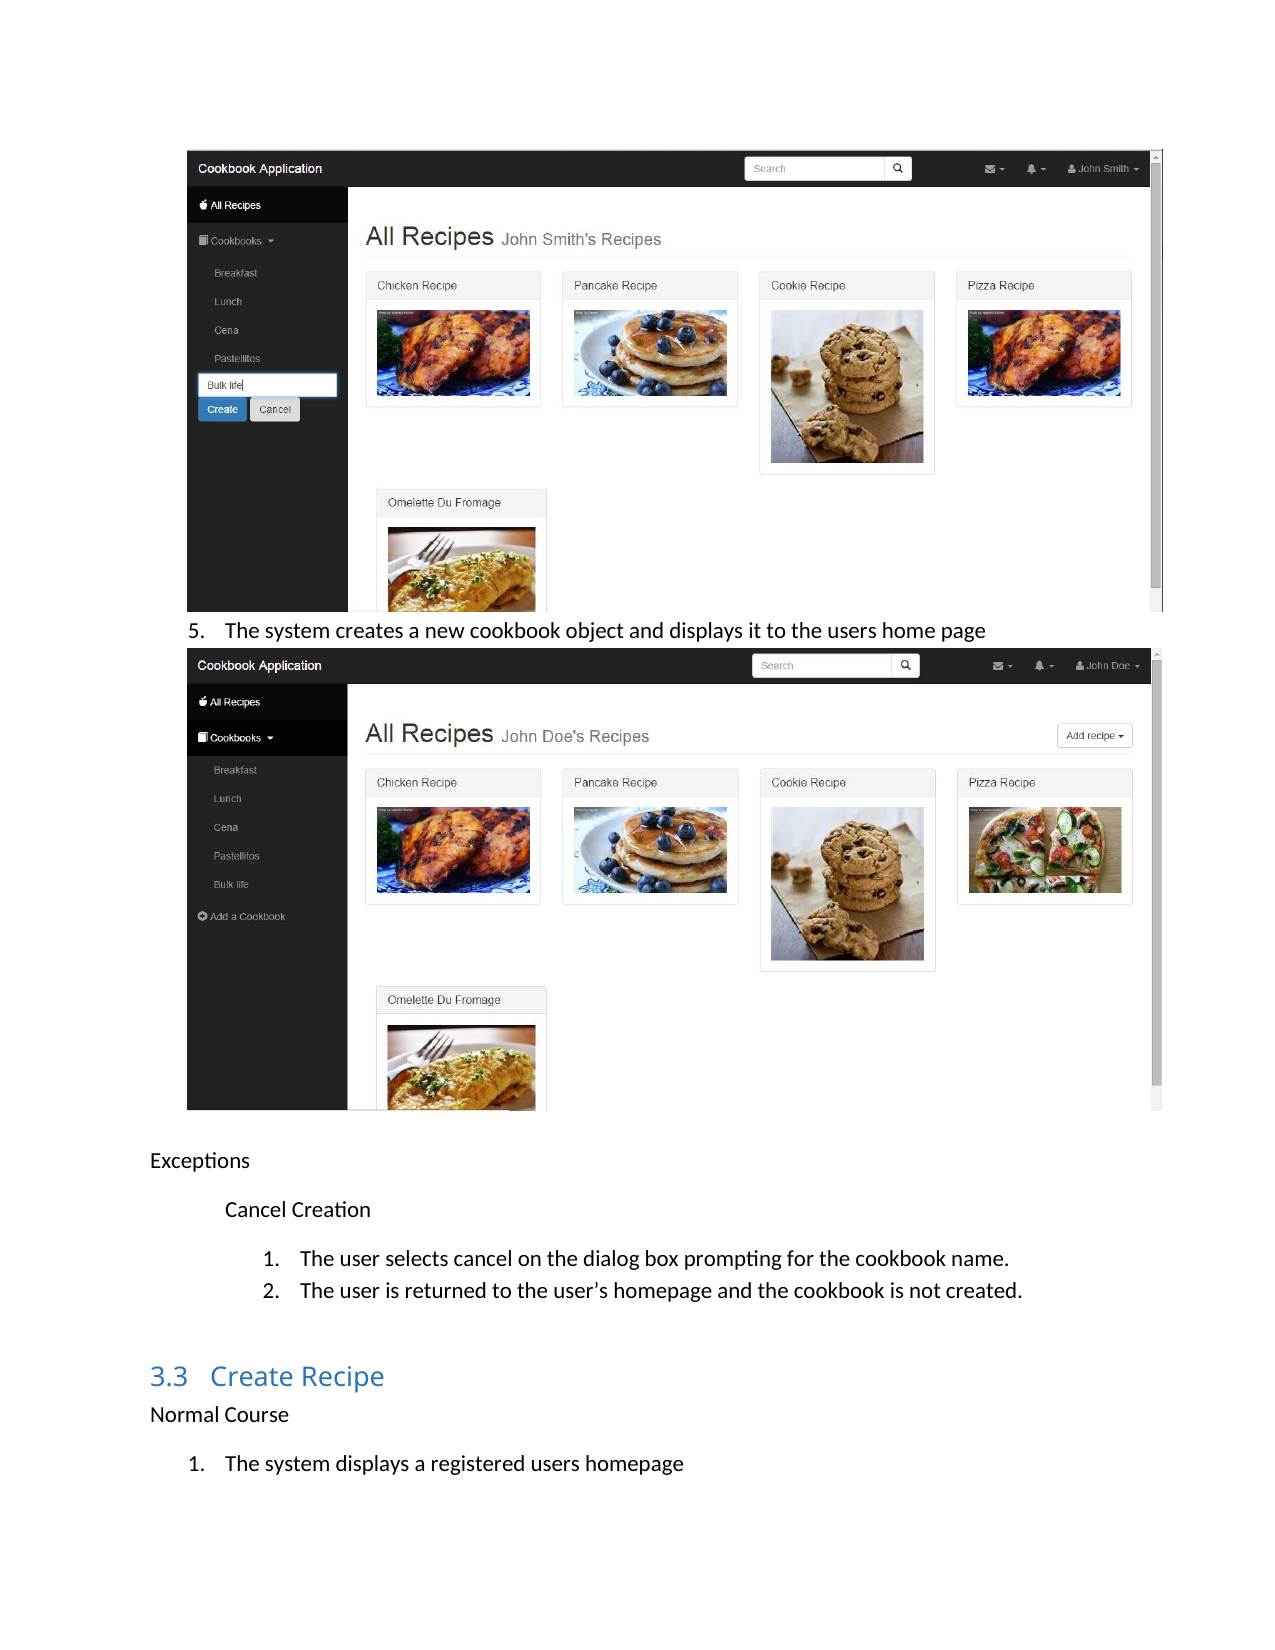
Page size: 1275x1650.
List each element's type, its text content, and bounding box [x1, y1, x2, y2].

text Normal Course [150, 1400, 1125, 1428]
picture [187, 149, 1163, 612]
text Cancel Creation [150, 1195, 1125, 1223]
picture [187, 648, 1162, 1111]
list The system creates a new cookbook object and displays it to the users home page [188, 616, 1125, 644]
text Exceptions [150, 1147, 1125, 1174]
list The user is returned to the user’s homepage and the cookbook is not created. [262, 1276, 1125, 1304]
list The user selects cancel on the dialog box prompting for the cookbook name. [262, 1244, 1125, 1272]
list The system displays a registered users homepage [188, 1449, 1125, 1477]
subtitle Create Recipe [150, 1357, 1125, 1394]
